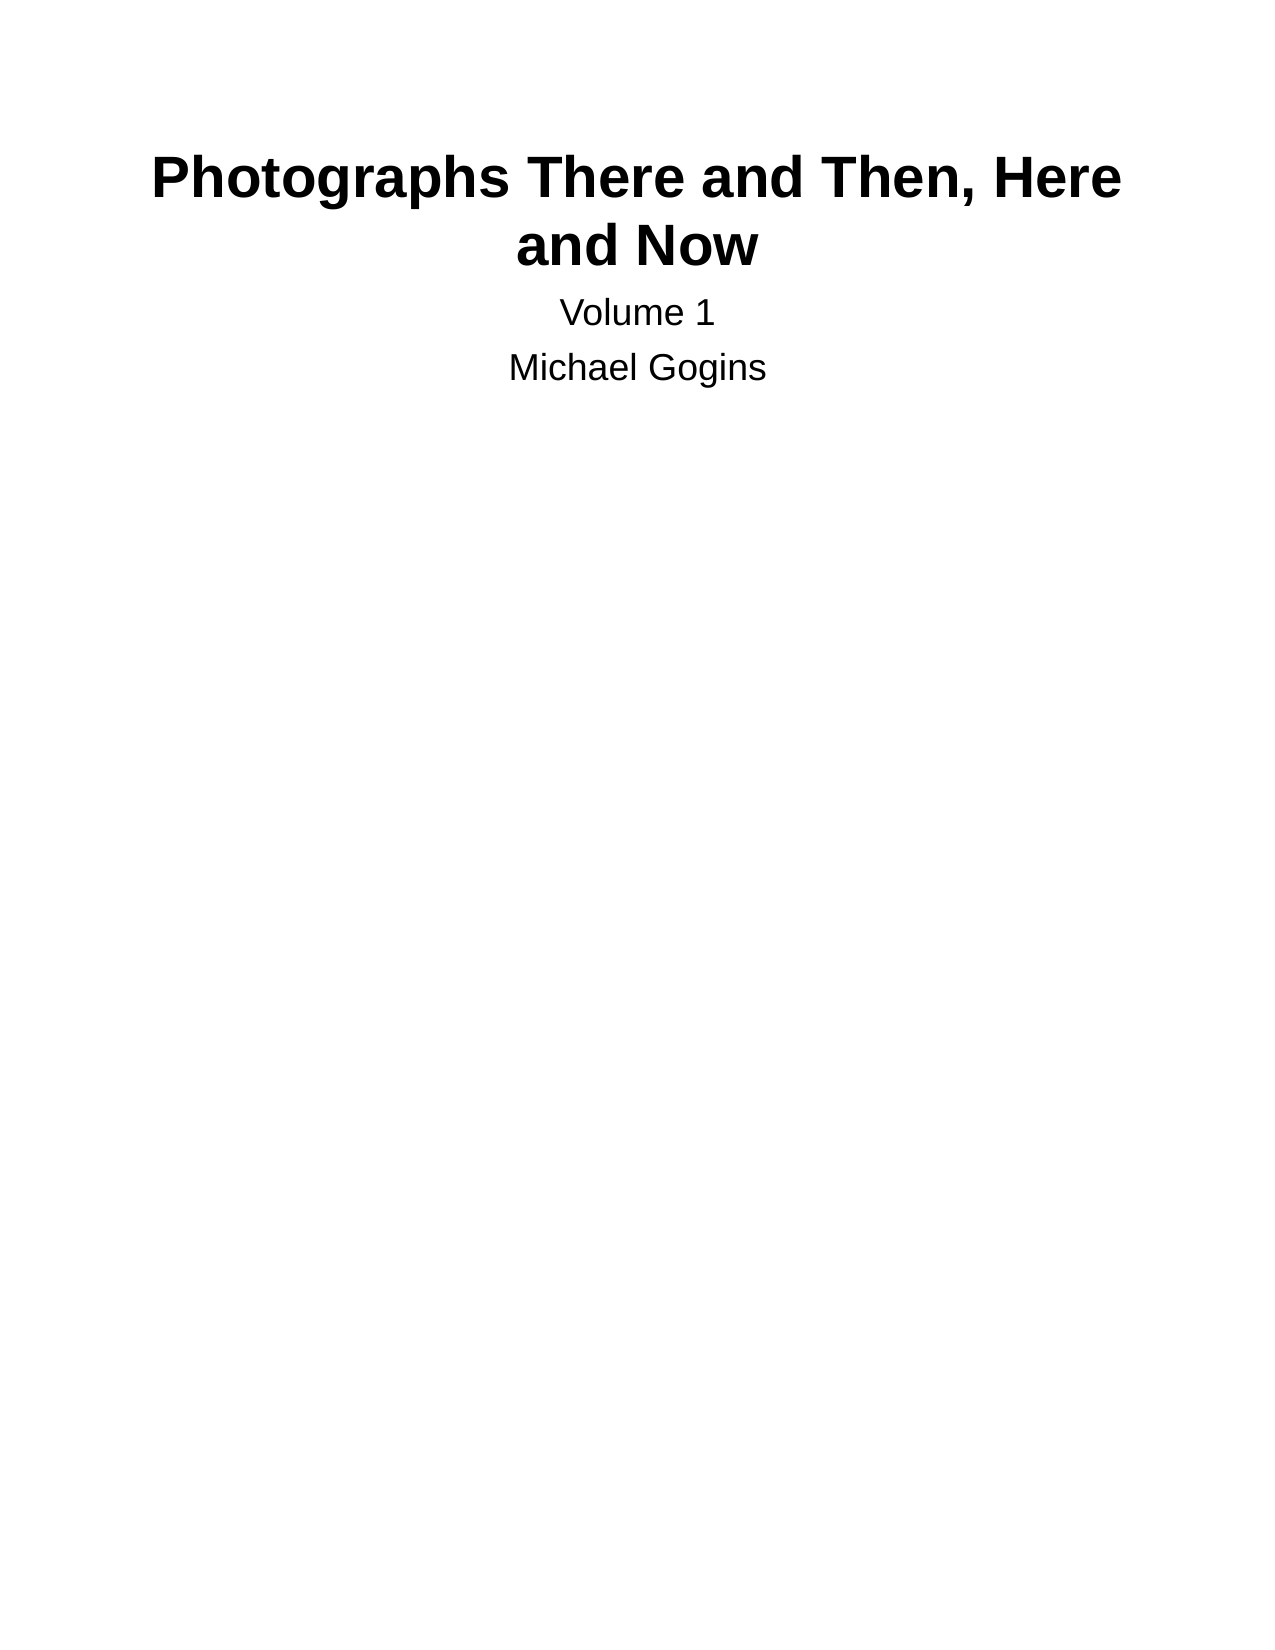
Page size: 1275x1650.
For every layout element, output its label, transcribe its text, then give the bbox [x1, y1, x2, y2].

subtitle Michael Gogins [118, 345, 1157, 388]
subtitle Volume 1 [118, 290, 1157, 333]
title Photographs There and Then, Here and Now [118, 143, 1157, 277]
